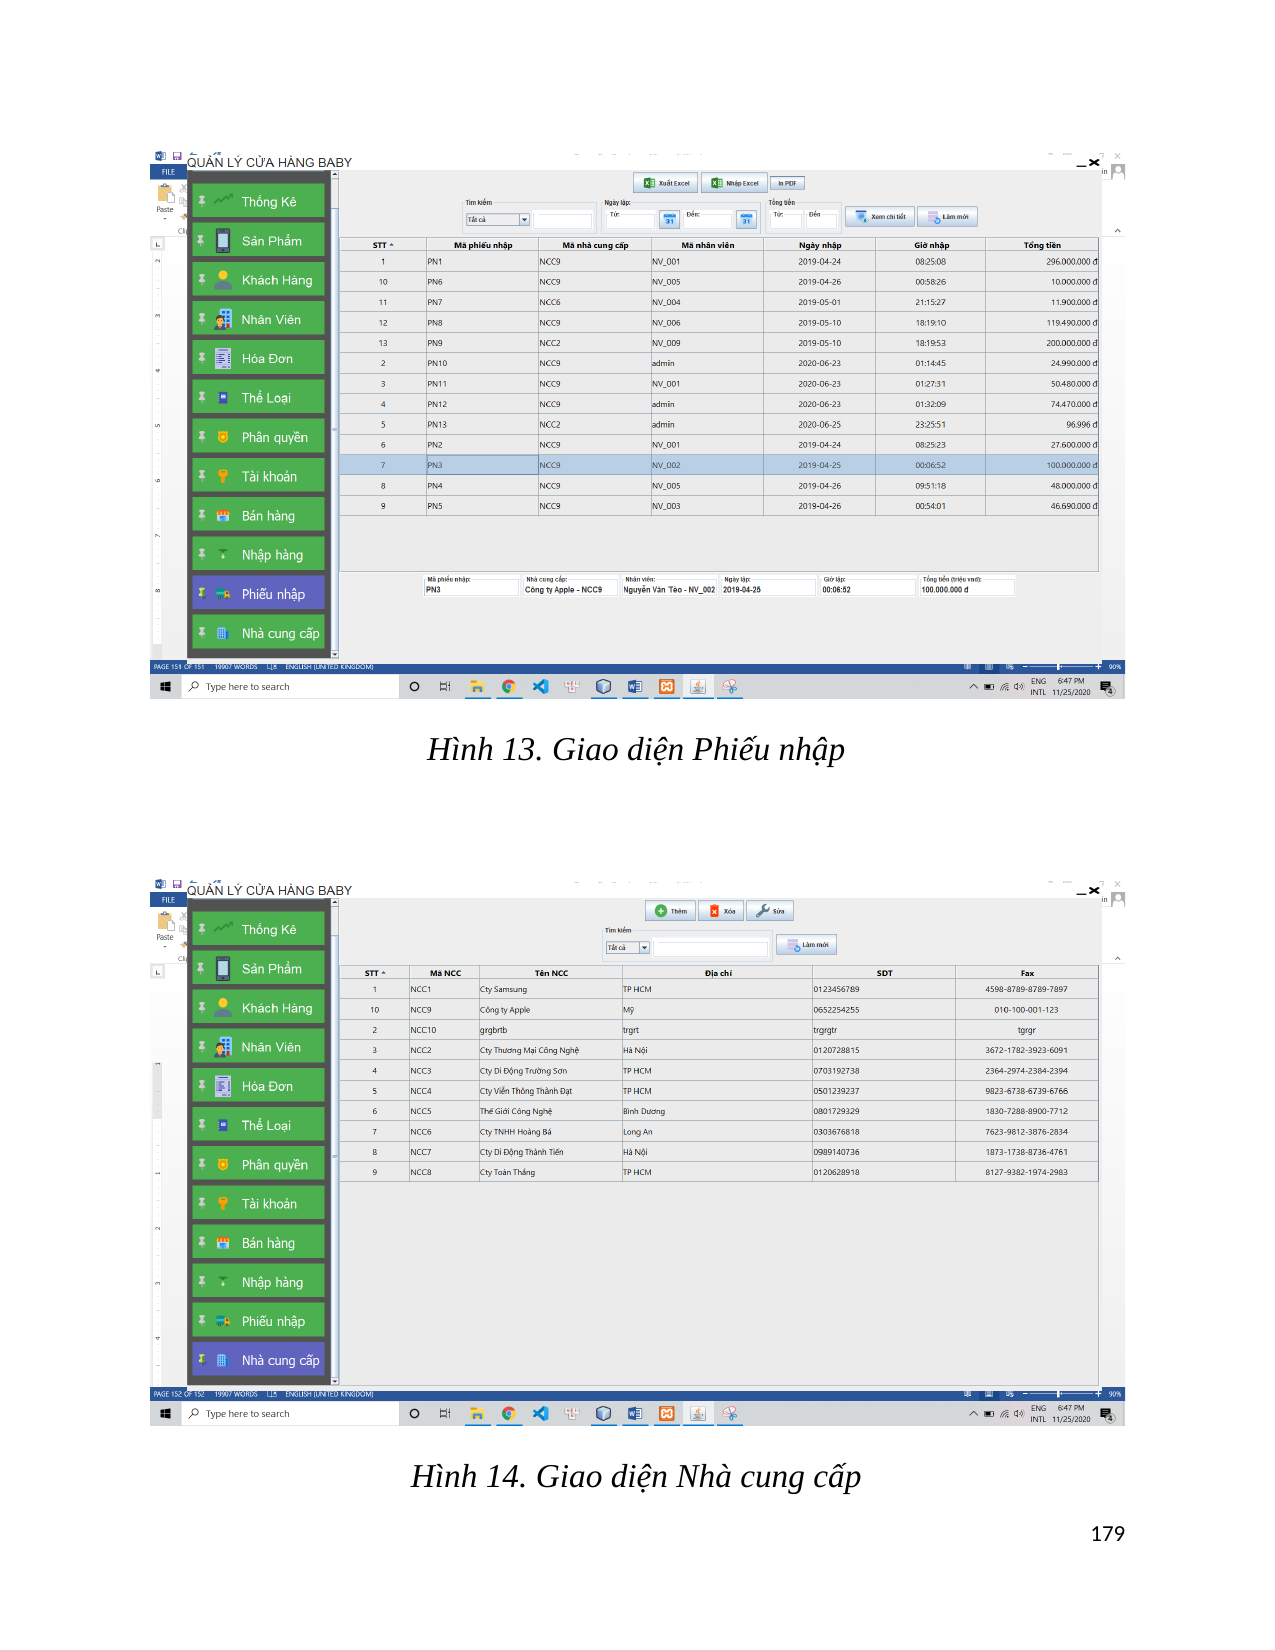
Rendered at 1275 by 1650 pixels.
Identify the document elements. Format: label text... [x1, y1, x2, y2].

text Hình 14. Giao diện Nhà cung cấp [150, 1456, 1125, 1495]
picture [150, 150, 1125, 699]
picture [150, 877, 1125, 1426]
text Hình 13. Giao diện Phiếu nhập [150, 729, 1125, 767]
